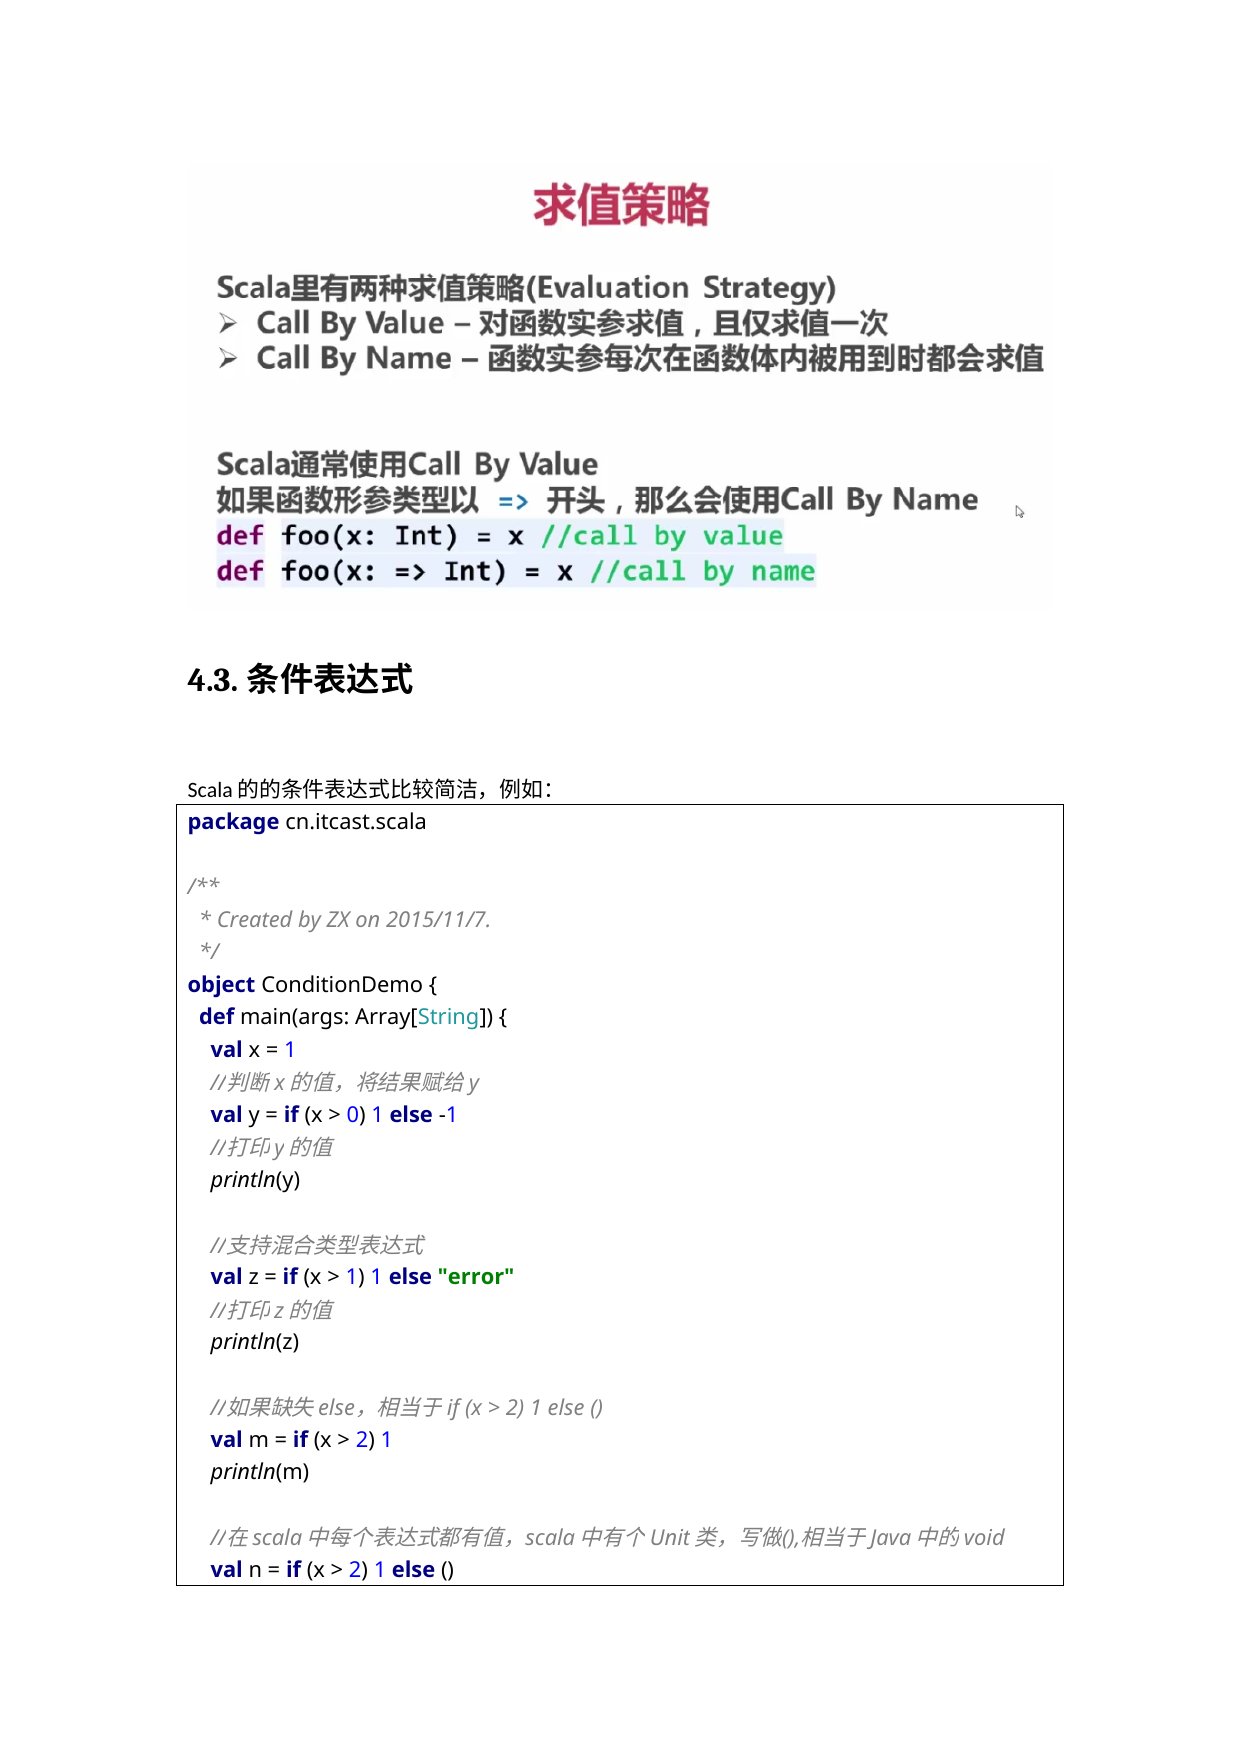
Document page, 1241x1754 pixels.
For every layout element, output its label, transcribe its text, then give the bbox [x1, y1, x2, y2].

subtitle 条件表达式 [187, 644, 1053, 709]
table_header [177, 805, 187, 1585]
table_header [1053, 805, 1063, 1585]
text Scala的的条件表达式比较简洁，例如： [187, 771, 1053, 804]
picture [187, 162, 1053, 611]
